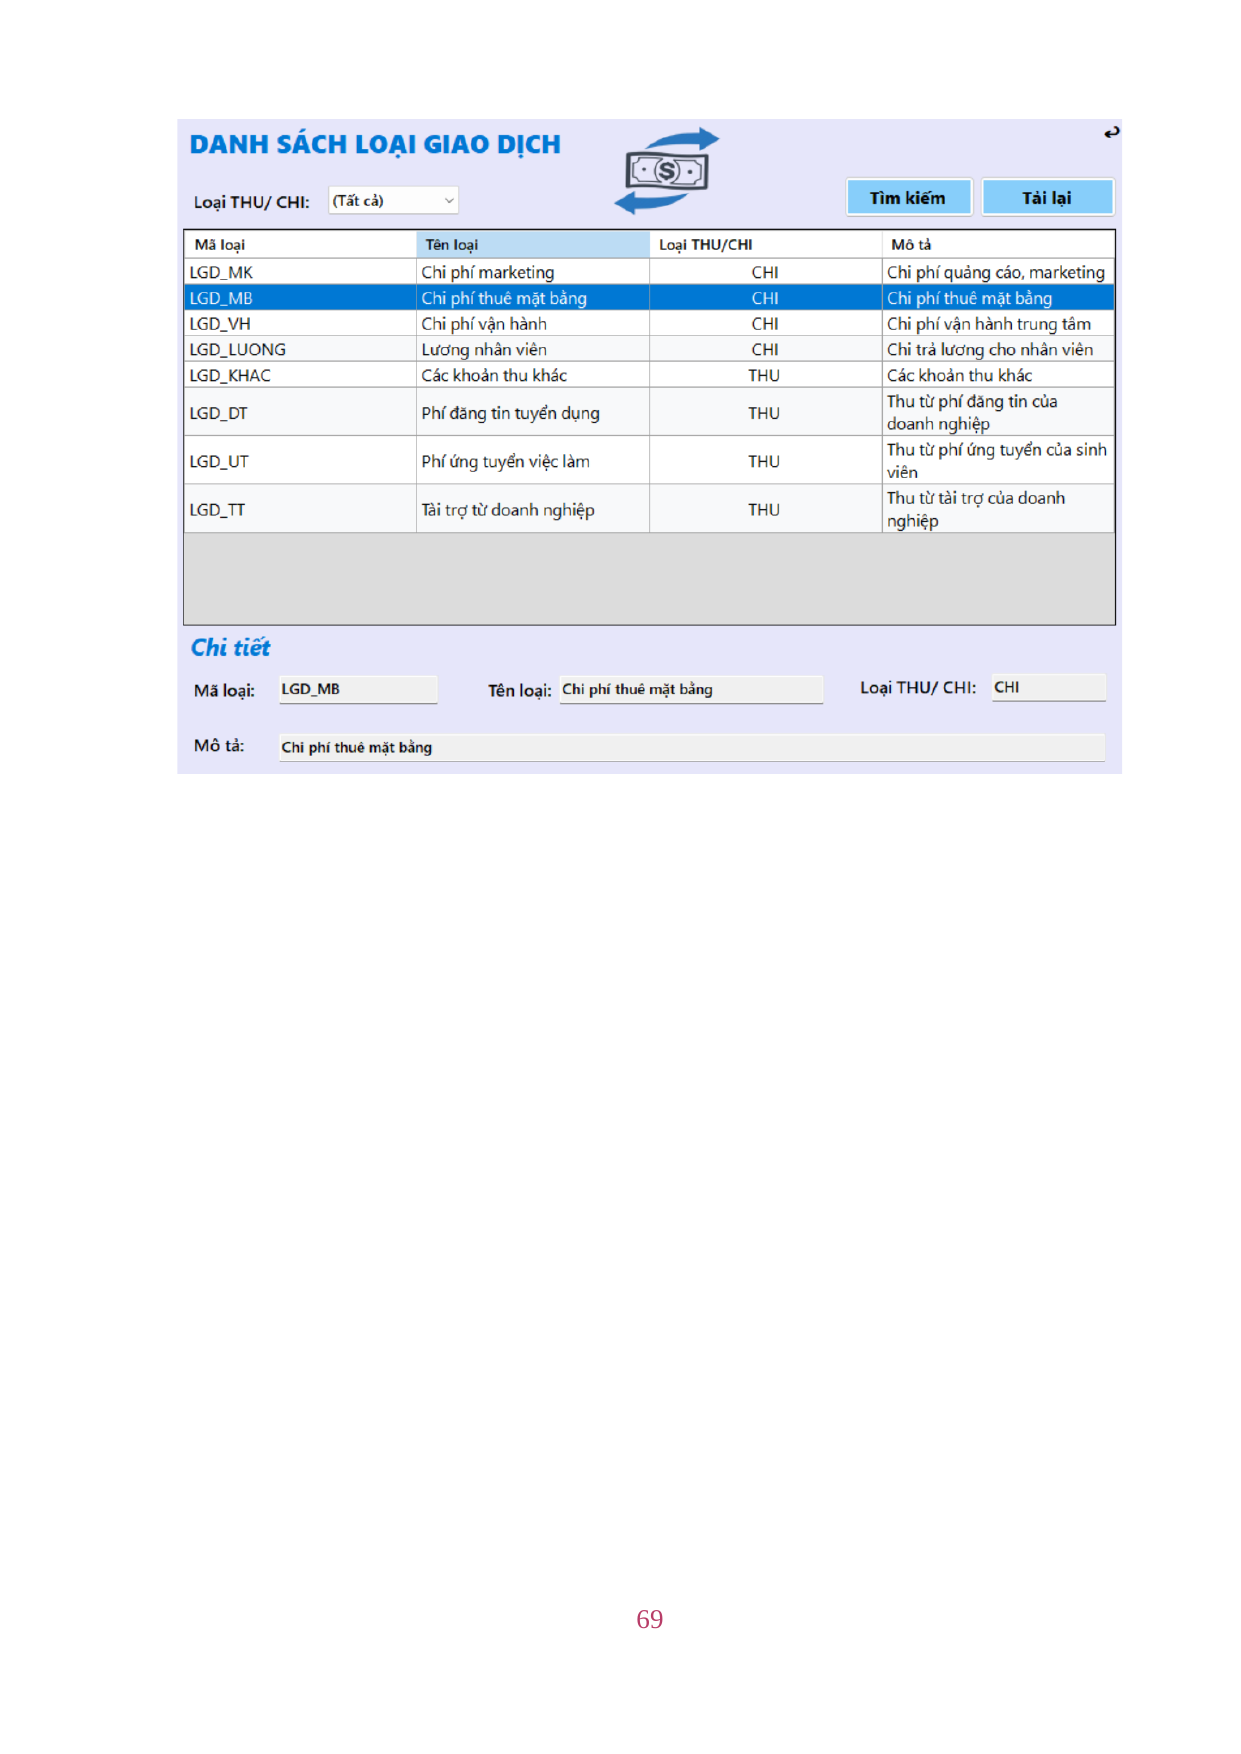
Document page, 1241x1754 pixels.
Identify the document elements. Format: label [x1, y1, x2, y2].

picture [177, 119, 1123, 774]
